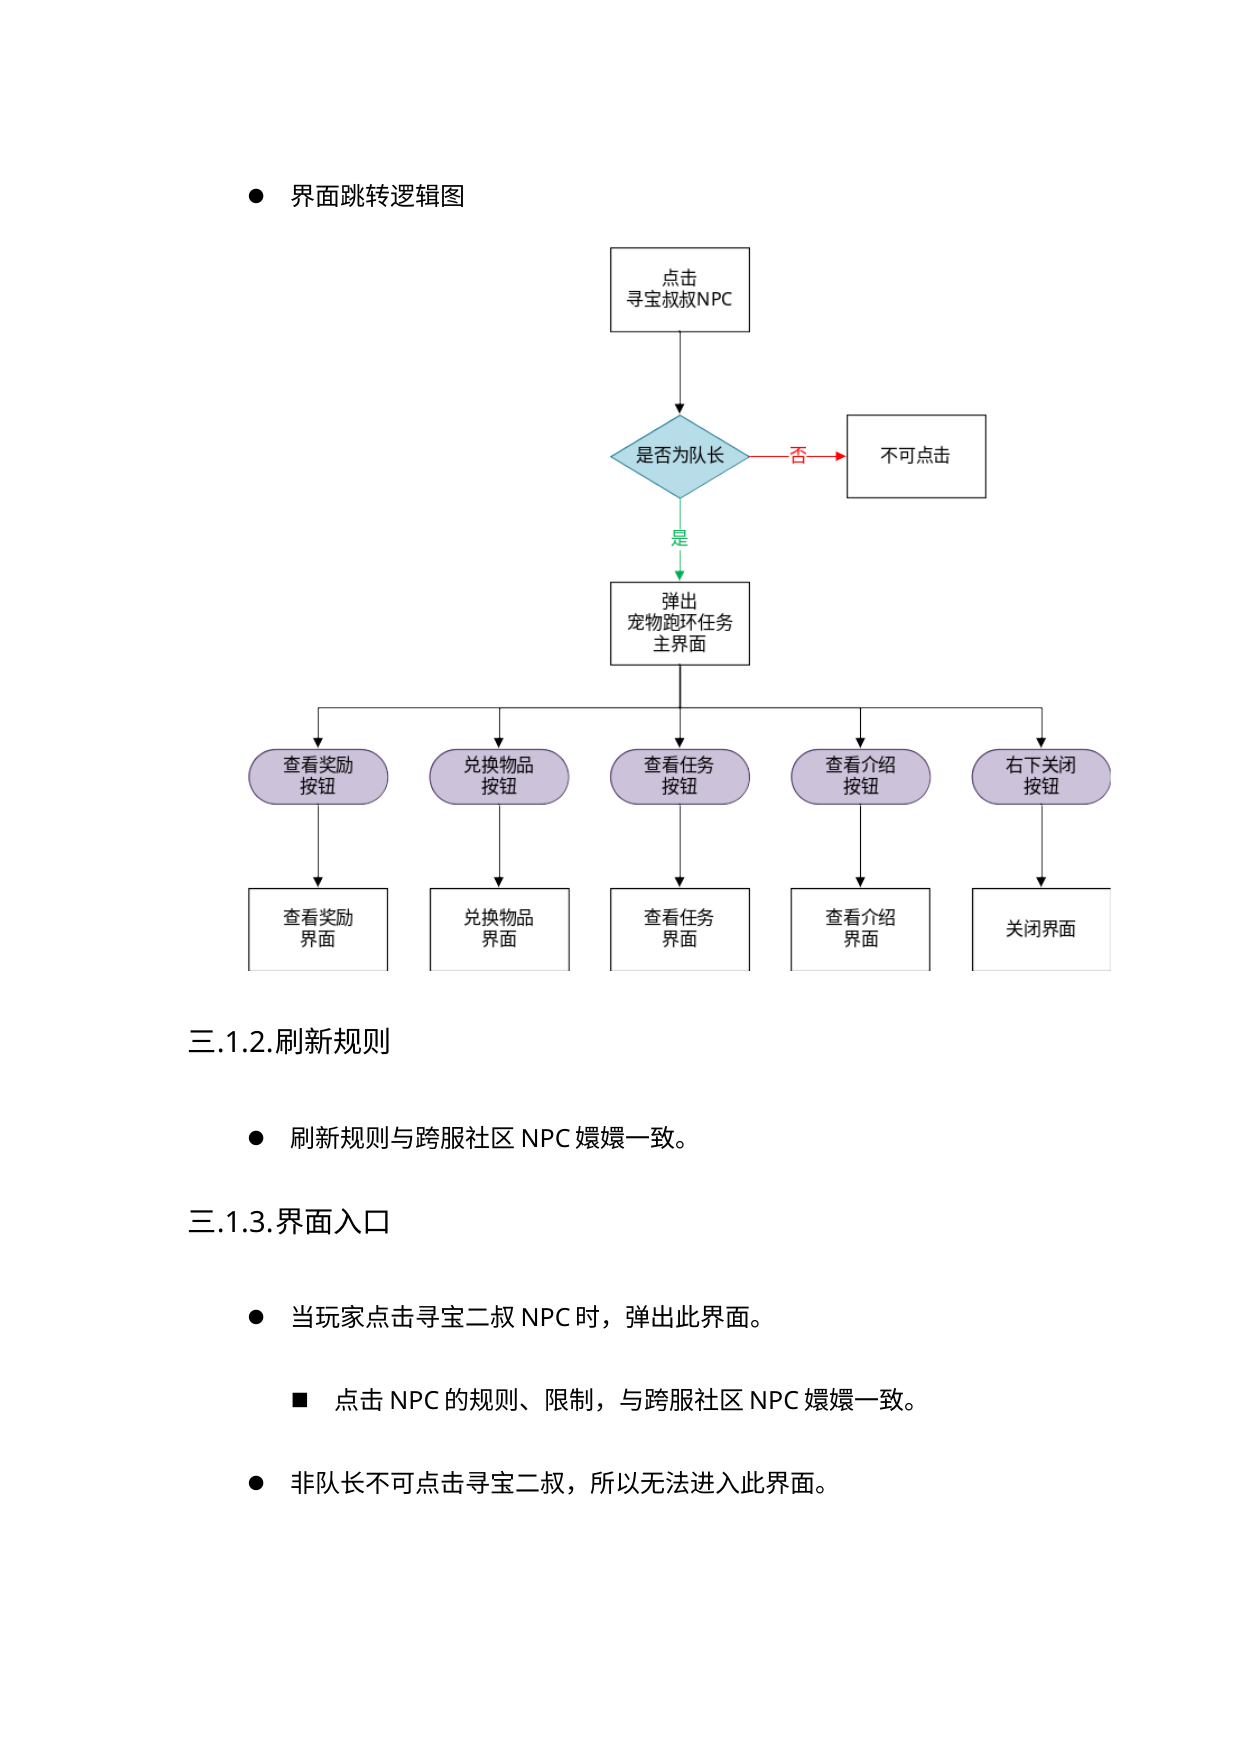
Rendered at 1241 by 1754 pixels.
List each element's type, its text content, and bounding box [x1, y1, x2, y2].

list 界面跳转逻辑图 [247, 162, 1053, 227]
list 点击NPC的规则、限制，与跨服社区NPC嬛嬛一致。 [290, 1366, 1053, 1431]
text 界面入口 [187, 1187, 1053, 1252]
list 当玩家点击寻宝二叔NPC时，弹出此界面。 [247, 1283, 1053, 1348]
text 刷新规则 [187, 1008, 1053, 1073]
list 刷新规则与跨服社区NPC嬛嬛一致。 [247, 1104, 1053, 1169]
list 非队长不可点击寻宝二叔，所以无法进入此界面。 [247, 1449, 1053, 1514]
